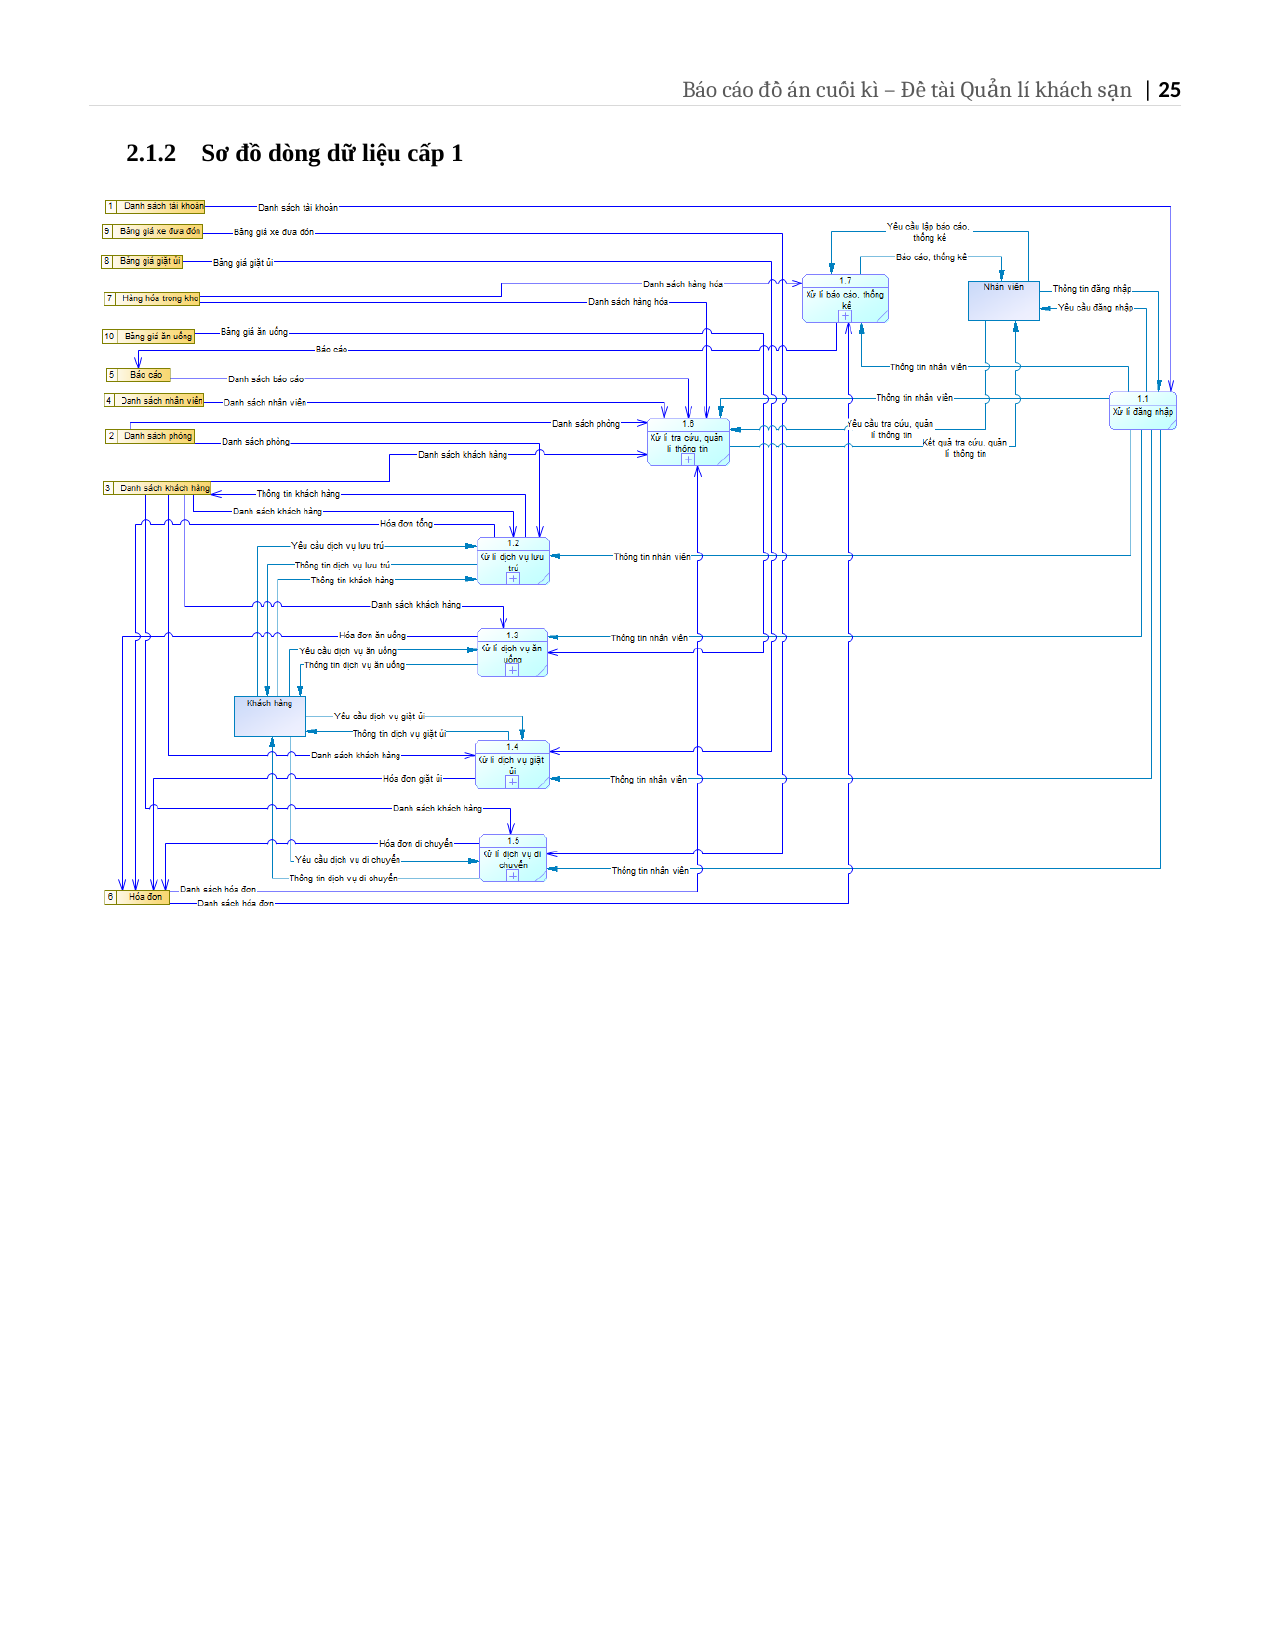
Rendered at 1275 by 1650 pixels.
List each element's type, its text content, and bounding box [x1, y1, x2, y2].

subtitle Sơ đồ dòng dữ liệu cấp 1 [126, 138, 1181, 167]
picture [91, 189, 1184, 919]
